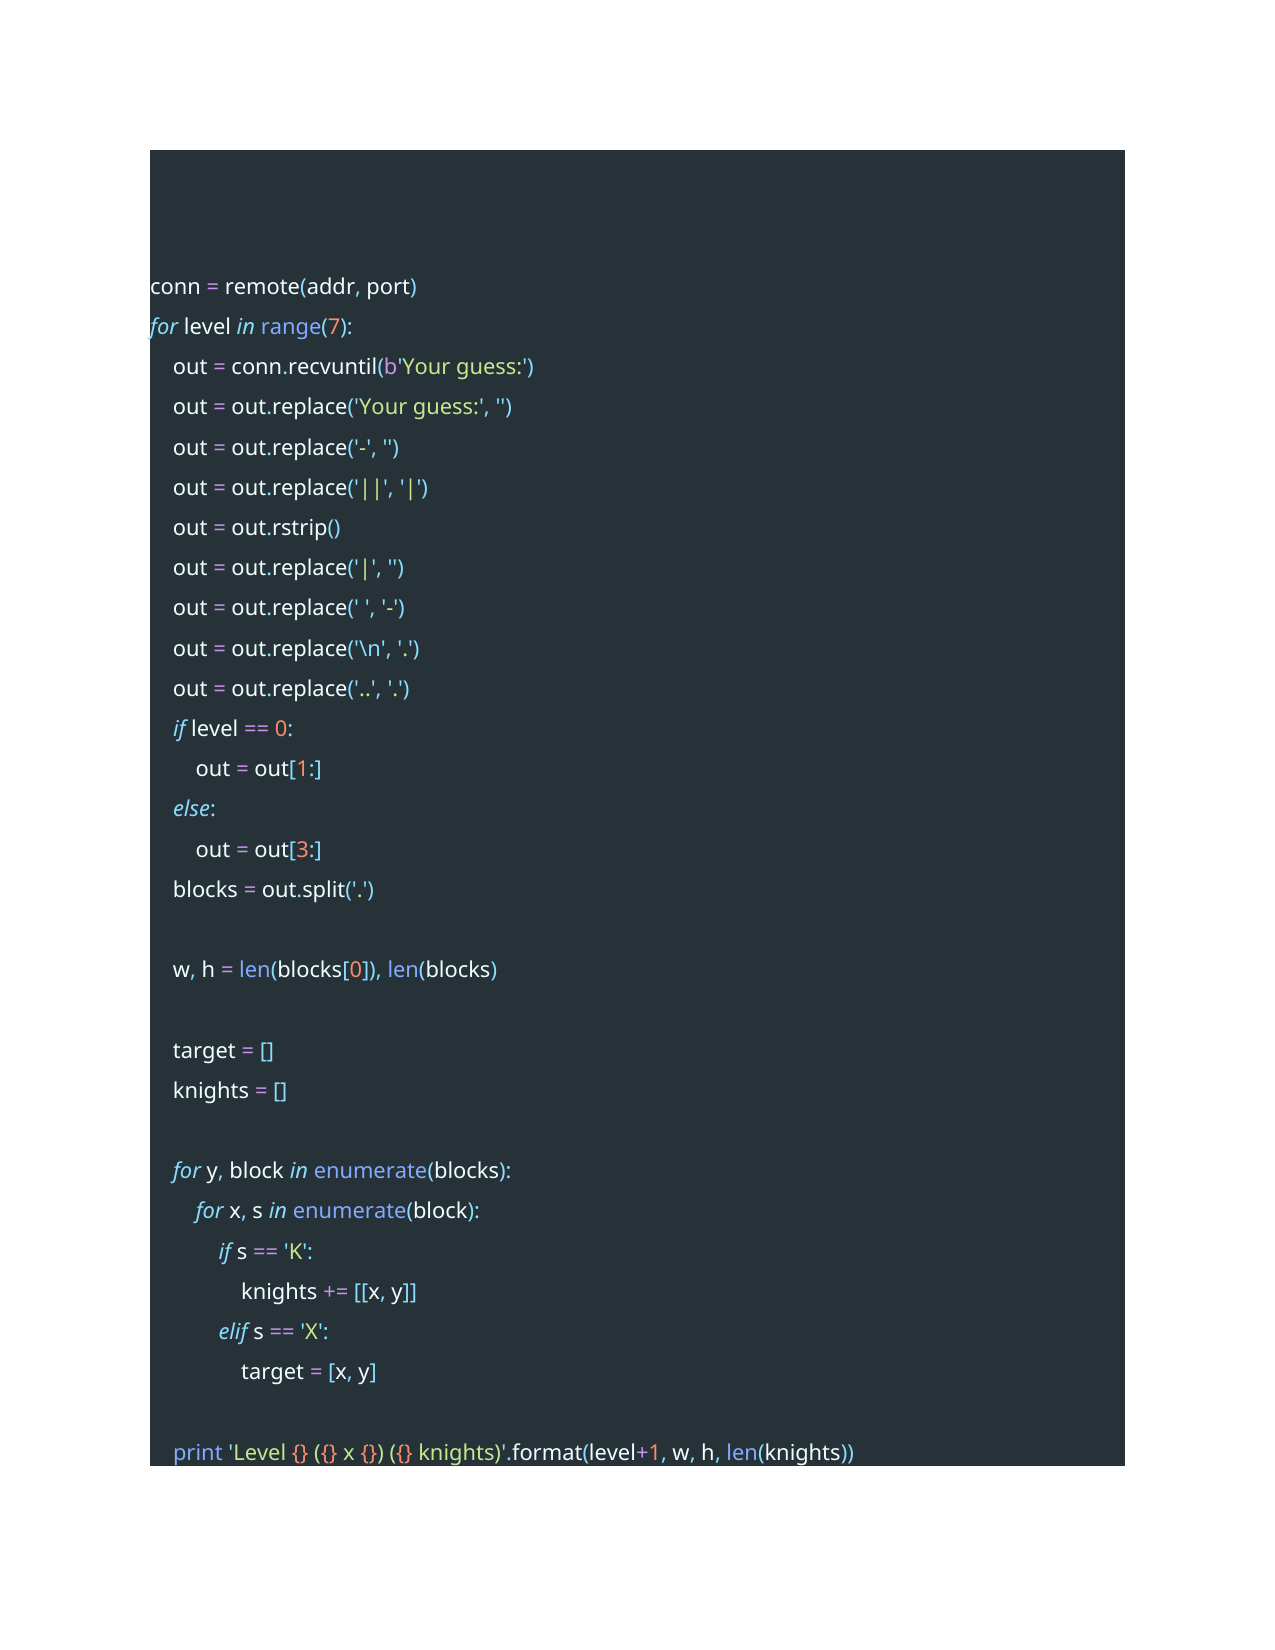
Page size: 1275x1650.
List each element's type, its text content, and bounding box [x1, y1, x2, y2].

text knights += [[x, y]] [150, 1276, 1125, 1306]
text out = out[1:] [150, 753, 1125, 783]
text if level == 0: [150, 713, 1125, 743]
text out = out.replace('\n', '.') [150, 632, 1125, 662]
text out = out.replace('Your guess:', '') [150, 391, 1125, 421]
text out = out.replace('||', '|') [150, 472, 1125, 501]
text out = out[3:] [150, 833, 1125, 863]
text out = out.replace('|', '') [150, 552, 1125, 582]
text out = out.replace('..', '.') [150, 673, 1125, 702]
text for x, s in enumerate(block): [150, 1195, 1125, 1225]
text target = [] [150, 1034, 1125, 1064]
text for level in range(7): [150, 311, 1125, 341]
text else: [150, 793, 1125, 823]
text conn = remote(addr, port) [150, 271, 1125, 300]
text blocks = out.split('.') [150, 874, 1125, 903]
text if s == 'K': [150, 1236, 1125, 1265]
text out = out.rstrip() [150, 512, 1125, 542]
text target = [x, y] [150, 1356, 1125, 1386]
text out = out.replace('-', '') [150, 431, 1125, 461]
text print 'Level {} ({} x {}) ({} knights)'.format(level+1, w, h, len(knights)) [150, 1437, 1125, 1466]
text out = out.replace(' ', '-') [150, 592, 1125, 622]
text elif s == 'X': [150, 1316, 1125, 1346]
text out = conn.recvuntil(b'Your guess:') [150, 351, 1125, 381]
text w, h = len(blocks[0]), len(blocks) [150, 954, 1125, 984]
text knights = [] [150, 1075, 1125, 1104]
text for y, block in enumerate(blocks): [150, 1155, 1125, 1185]
